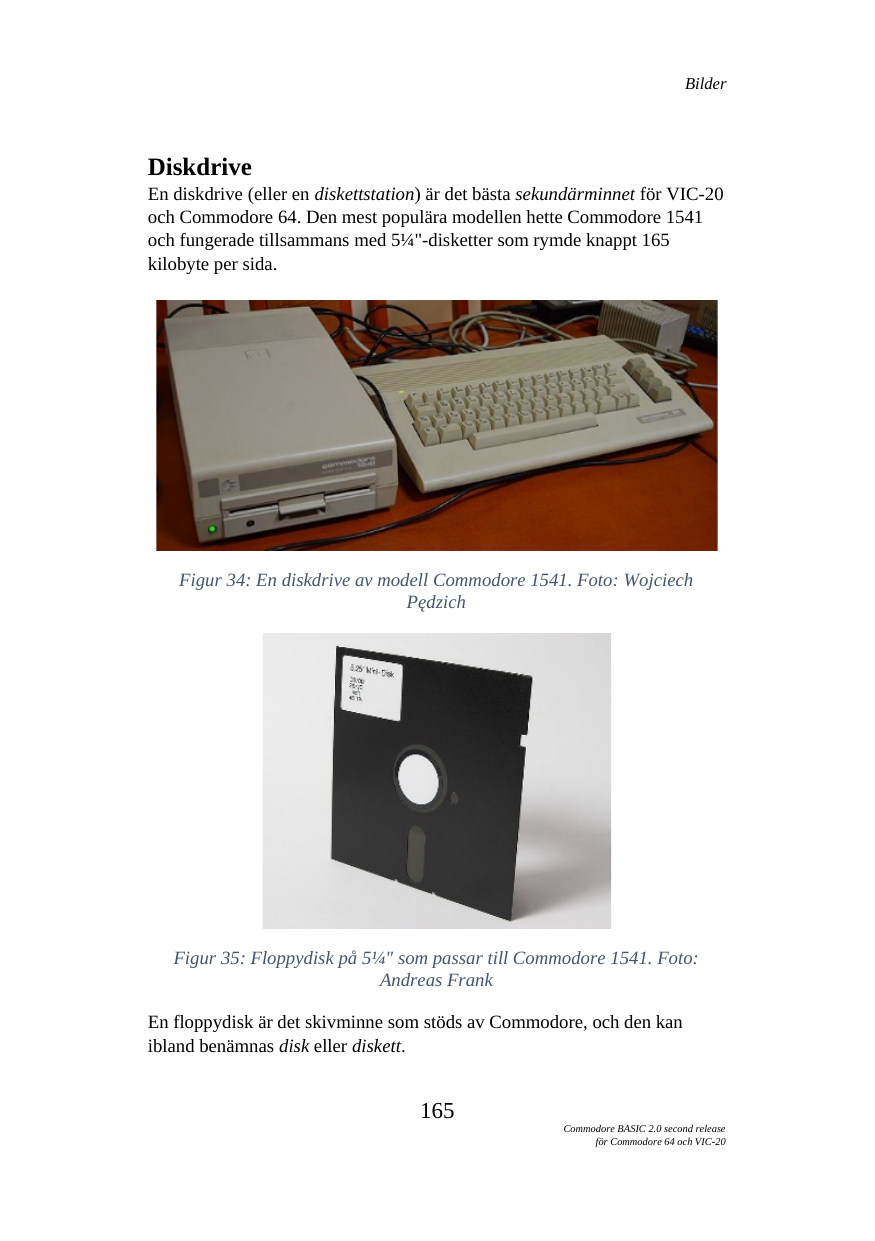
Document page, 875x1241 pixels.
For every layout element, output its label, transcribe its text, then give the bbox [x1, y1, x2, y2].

subtitle Diskdrive [148, 152, 726, 181]
text Figur 34: En diskdrive av modell Commodore 1541. Foto: Wojciech Pędzich [148, 569, 726, 612]
text En diskdrive (eller en diskettstation) är det bästa sekundärminnet för VIC-20 och Commodore 64. Den mest populära modellen hette Commodore 1541 och fungerade tillsammans med 5¼"-disketter som rymde knappt 165 kilobyte per sida. [148, 183, 726, 274]
picture [262, 633, 612, 929]
text En floppydisk är det skivminne som stöds av Commodore, och den kan ibland benämnas disk eller diskett. [148, 1011, 726, 1056]
picture [156, 300, 718, 551]
text Figur 35: Floppydisk på 5¼" som passar till Commodore 1541. Foto: Andreas Frank [148, 947, 726, 990]
